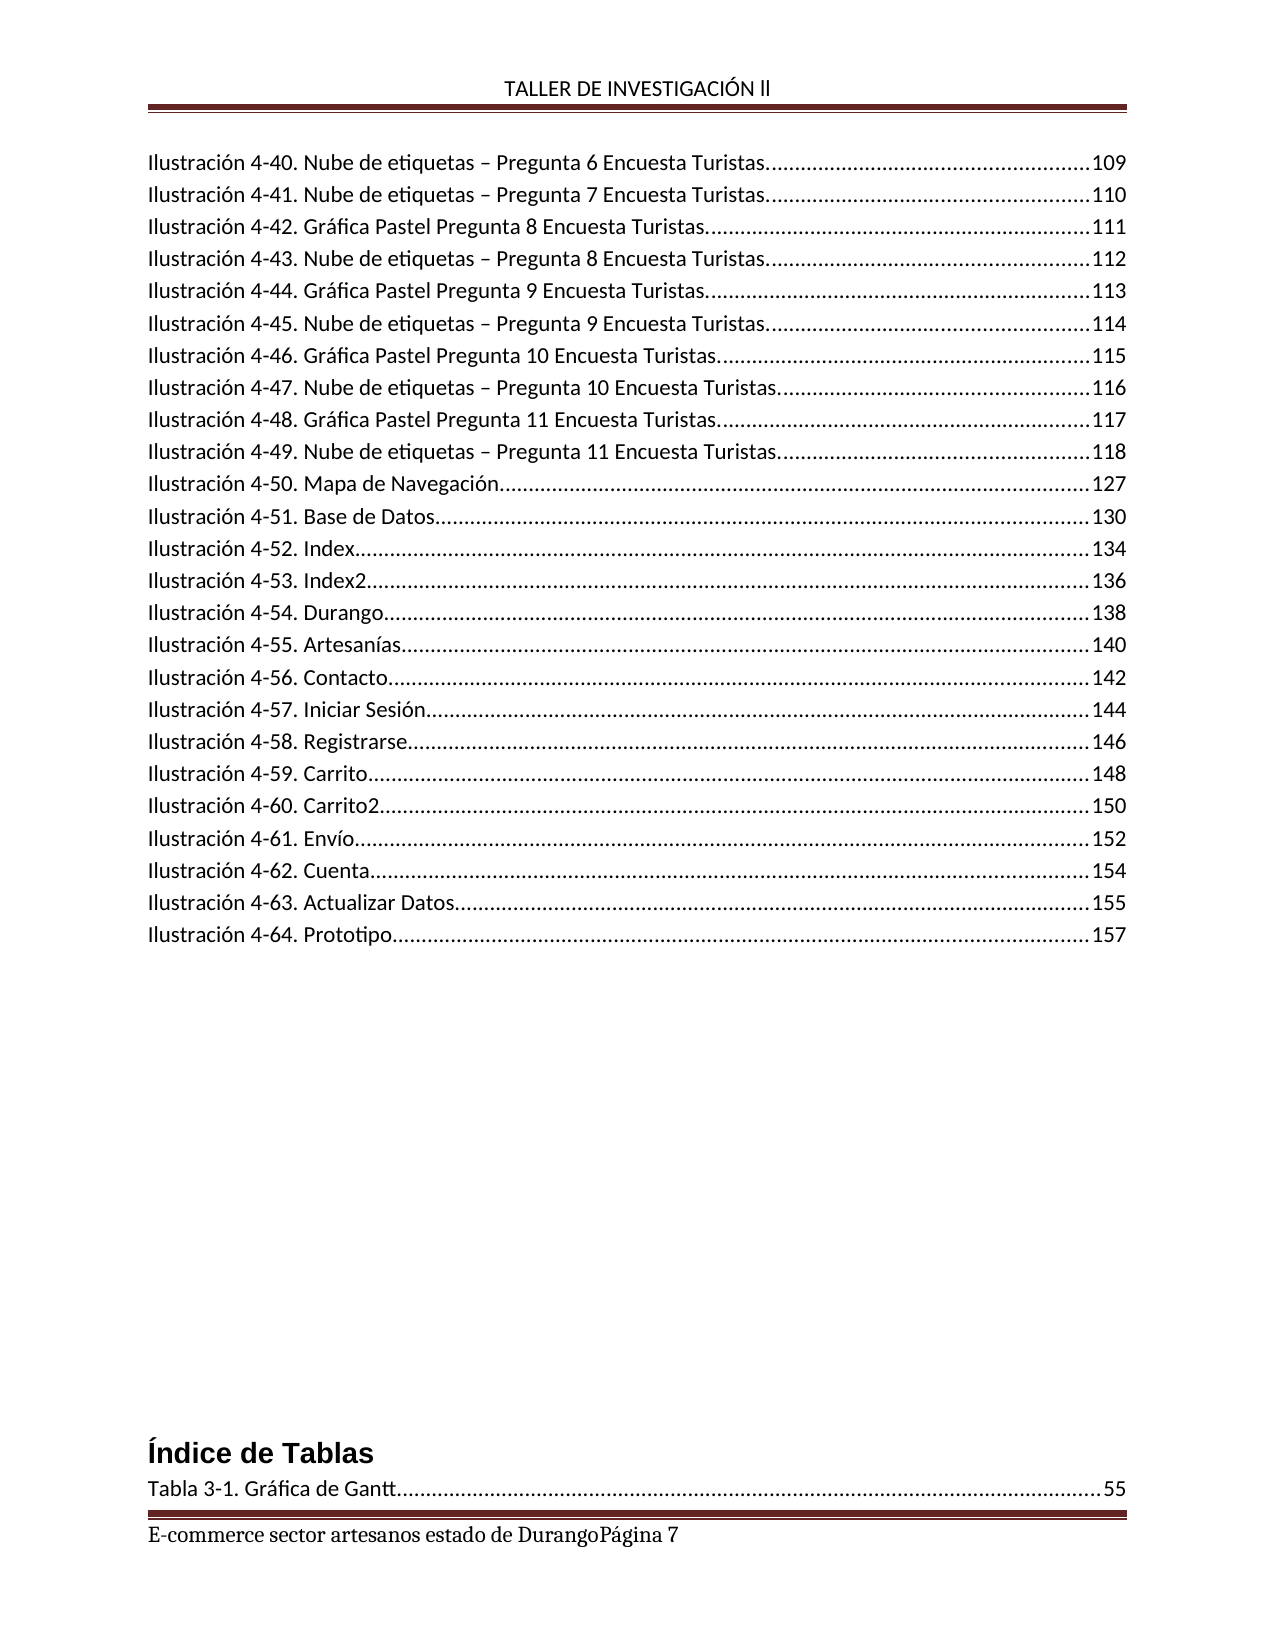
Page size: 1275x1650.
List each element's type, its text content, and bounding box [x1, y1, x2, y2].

text Ilustración 4-49. Nube de etiquetas – Pregunta 11 Encuesta Turistas. 118 [148, 437, 1127, 465]
text Ilustración 4-54. Durango. 138 [148, 598, 1127, 626]
text Ilustración 4-55. Artesanías. 140 [148, 631, 1127, 658]
text Ilustración 4-52. Index. 134 [148, 534, 1127, 562]
text Ilustración 4-59. Carrito. 148 [148, 759, 1127, 787]
text Ilustración 4-46. Gráfica Pastel Pregunta 10 Encuesta Turistas. 115 [148, 341, 1127, 369]
text Ilustración 4-51. Base de Datos. 130 [148, 502, 1127, 530]
text Ilustración 4-45. Nube de etiquetas – Pregunta 9 Encuesta Turistas. 114 [148, 309, 1127, 337]
text Ilustración 4-50. Mapa de Navegación. 127 [148, 469, 1127, 498]
text Ilustración 4-40. Nube de etiquetas – Pregunta 6 Encuesta Turistas. 109 [148, 148, 1127, 176]
text Ilustración 4-63. Actualizar Datos. 155 [148, 888, 1127, 916]
text Ilustración 4-64. Prototipo. 157 [148, 920, 1127, 948]
text Tabla 3-1. Gráfica de Gantt. 55 [148, 1474, 1127, 1502]
text Ilustración 4-56. Contacto. 142 [148, 663, 1127, 691]
text Ilustración 4-47. Nube de etiquetas – Pregunta 10 Encuesta Turistas. 116 [148, 373, 1127, 401]
text Ilustración 4-61. Envío. 152 [148, 824, 1127, 852]
text Ilustración 4-42. Gráfica Pastel Pregunta 8 Encuesta Turistas. 111 [148, 212, 1127, 240]
text Ilustración 4-60. Carrito2. 150 [148, 791, 1127, 819]
text Ilustración 4-62. Cuenta. 154 [148, 856, 1127, 884]
text Ilustración 4-53. Index2. 136 [148, 566, 1127, 594]
text Ilustración 4-44. Gráfica Pastel Pregunta 9 Encuesta Turistas. 113 [148, 276, 1127, 304]
subtitle Índice de Tablas [148, 1436, 1127, 1469]
text Ilustración 4-58. Registrarse. 146 [148, 727, 1127, 755]
text Ilustración 4-41. Nube de etiquetas – Pregunta 7 Encuesta Turistas. 110 [148, 180, 1127, 208]
text Ilustración 4-43. Nube de etiquetas – Pregunta 8 Encuesta Turistas. 112 [148, 244, 1127, 272]
text Ilustración 4-48. Gráfica Pastel Pregunta 11 Encuesta Turistas. 117 [148, 405, 1127, 433]
text Ilustración 4-57. Iniciar Sesión. 144 [148, 695, 1127, 723]
